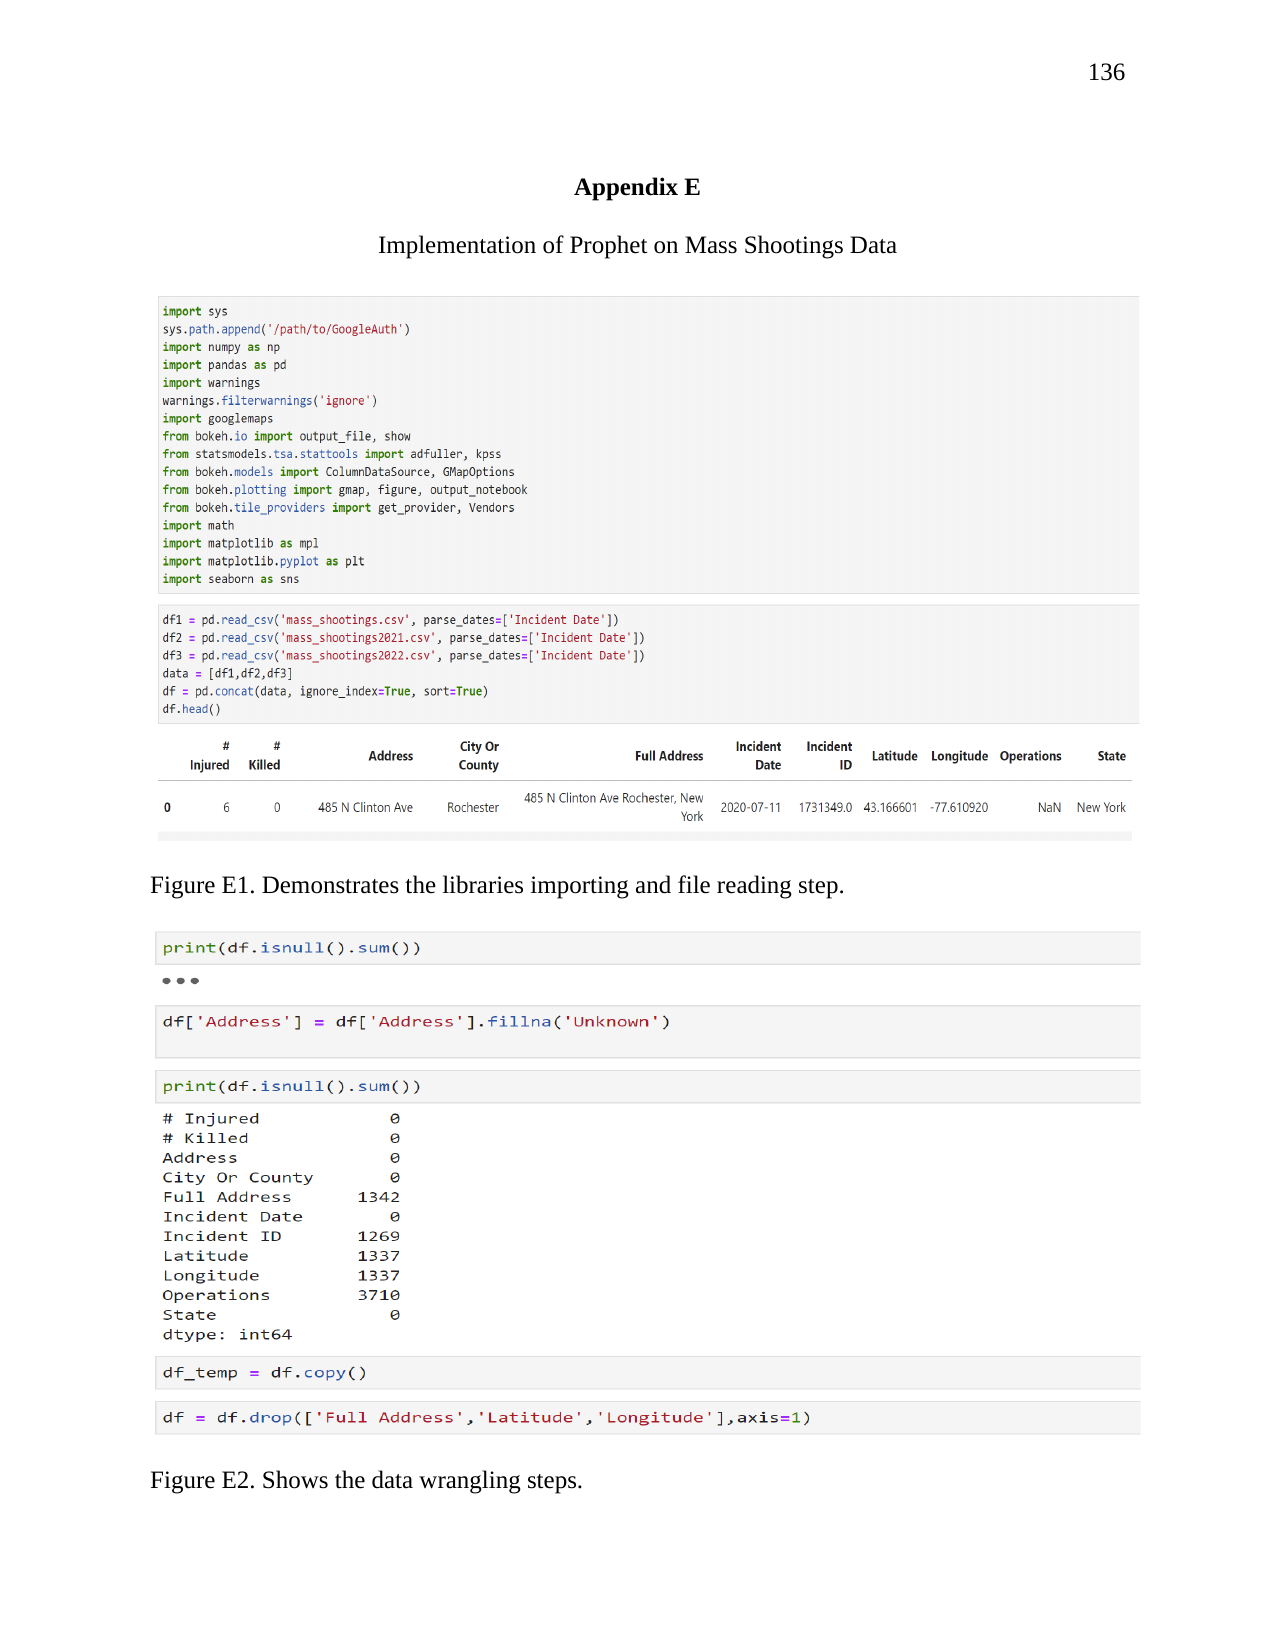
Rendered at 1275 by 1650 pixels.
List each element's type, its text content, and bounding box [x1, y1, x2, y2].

text Figure E2. Shows the data wrangling steps. [150, 1465, 1125, 1493]
text Figure E1. Demonstrates the libraries importing and file reading step. [150, 870, 1125, 898]
picture [150, 927, 1141, 1436]
text Appendix E [150, 172, 1125, 201]
text Implementation of Prophet on Mass Shootings Data [150, 230, 1125, 259]
picture [150, 288, 1140, 841]
